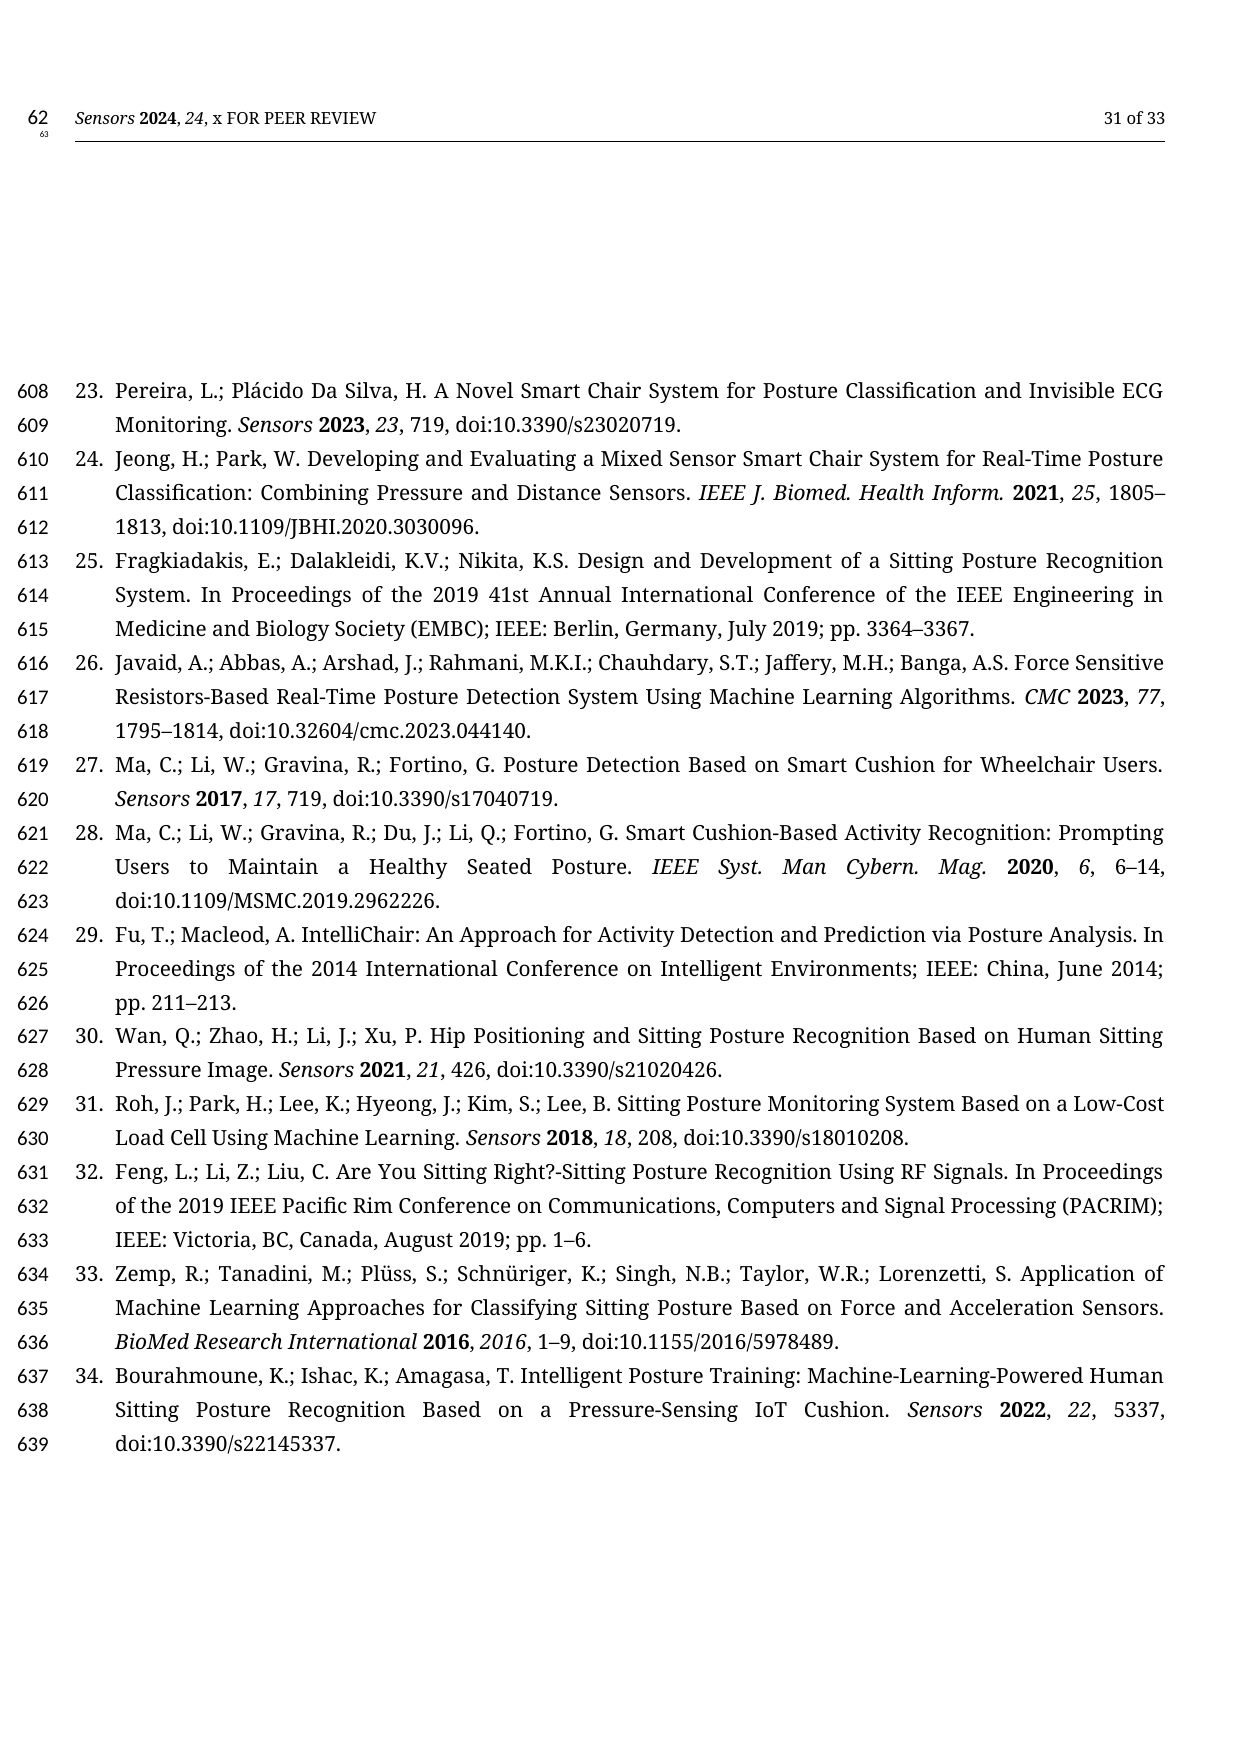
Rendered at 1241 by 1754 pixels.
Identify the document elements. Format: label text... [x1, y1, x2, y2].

text 24. Jeong, H.; Park, W. Developing and Evaluating a Mixed Sensor Smart Chair System for Real-Time Posture Classification: Combining Pressure and Distance Sensors. IEEE J. Biomed. Health Inform. 2021, 25, 1805–1813, doi:10.1109/JBHI.2020.3030096. [75, 442, 1165, 543]
text 30. Wan, Q.; Zhao, H.; Li, J.; Xu, P. Hip Positioning and Sitting Posture Recognition Based on Human Sitting Pressure Image. Sensors 2021, 21, 426, doi:10.3390/s21020426. [75, 1019, 1165, 1087]
text 34. Bourahmoune, K.; Ishac, K.; Amagasa, T. Intelligent Posture Training: Machine-Learning-Powered Human Sitting Posture Recognition Based on a Pressure-Sensing IoT Cushion. Sensors 2022, 22, 5337, doi:10.3390/s22145337. [75, 1358, 1165, 1460]
text 27. Ma, C.; Li, W.; Gravina, R.; Fortino, G. Posture Detection Based on Smart Cushion for Wheelchair Users. Sensors 2017, 17, 719, doi:10.3390/s17040719. [75, 747, 1165, 815]
text 28. Ma, C.; Li, W.; Gravina, R.; Du, J.; Li, Q.; Fortino, G. Smart Cushion-Based Activity Recognition: Prompting Users to Maintain a Healthy Seated Posture. IEEE Syst. Man Cybern. Mag. 2020, 6, 6–14, doi:10.1109/MSMC.2019.2962226. [75, 815, 1165, 917]
text 29. Fu, T.; Macleod, A. IntelliChair: An Approach for Activity Detection and Prediction via Posture Analysis. In Proceedings of the 2014 International Conference on Intelligent Environments; IEEE: China, June 2014; pp. 211–213. [75, 917, 1165, 1019]
text 26. Javaid, A.; Abbas, A.; Arshad, J.; Rahmani, M.K.I.; Chauhdary, S.T.; Jaffery, M.H.; Banga, A.S. Force Sensitive Resistors-Based Real-Time Posture Detection System Using Machine Learning Algorithms. CMC 2023, 77, 1795–1814, doi:10.32604/cmc.2023.044140. [75, 645, 1165, 747]
text 33. Zemp, R.; Tanadini, M.; Plüss, S.; Schnüriger, K.; Singh, N.B.; Taylor, W.R.; Lorenzetti, S. Application of Machine Learning Approaches for Classifying Sitting Posture Based on Force and Acceleration Sensors. BioMed Research International 2016, 2016, 1–9, doi:10.1155/2016/5978489. [75, 1257, 1165, 1358]
text 25. Fragkiadakis, E.; Dalakleidi, K.V.; Nikita, K.S. Design and Development of a Sitting Posture Recognition System. In Proceedings of the 2019 41st Annual International Conference of the IEEE Engineering in Medicine and Biology Society (EMBC); IEEE: Berlin, Germany, July 2019; pp. 3364–3367. [75, 543, 1165, 645]
text 32. Feng, L.; Li, Z.; Liu, C. Are You Sitting Right?-Sitting Posture Recognition Using RF Signals. In Proceedings of the 2019 IEEE Pacific Rim Conference on Communications, Computers and Signal Processing (PACRIM); IEEE: Victoria, BC, Canada, August 2019; pp. 1–6. [75, 1155, 1165, 1257]
text 23. Pereira, L.; Plácido Da Silva, H. A Novel Smart Chair System for Posture Classification and Invisible ECG Monitoring. Sensors 2023, 23, 719, doi:10.3390/s23020719. [75, 374, 1165, 442]
text 31. Roh, J.; Park, H.; Lee, K.; Hyeong, J.; Kim, S.; Lee, B. Sitting Posture Monitoring System Based on a Low-Cost Load Cell Using Machine Learning. Sensors 2018, 18, 208, doi:10.3390/s18010208. [75, 1087, 1165, 1155]
